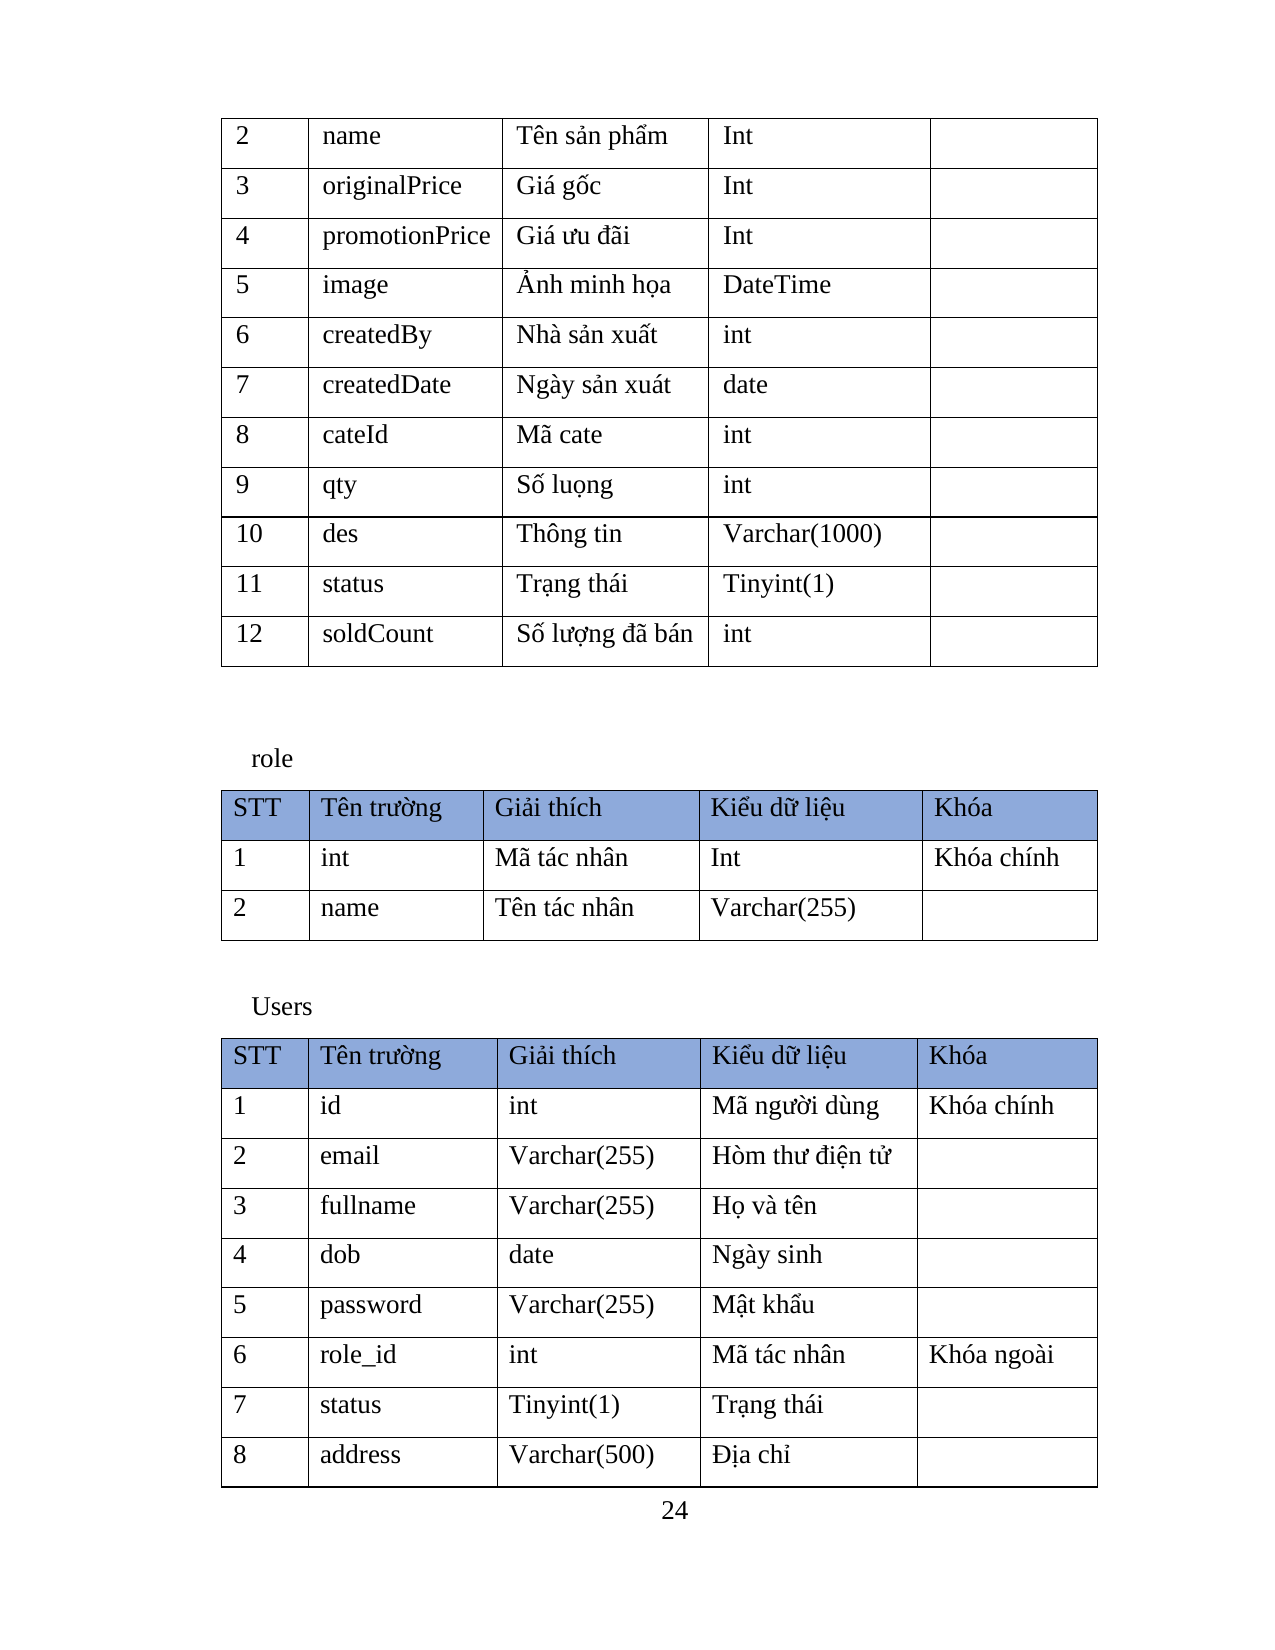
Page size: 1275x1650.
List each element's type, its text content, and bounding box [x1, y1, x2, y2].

table_cell [931, 518, 1097, 566]
table_cell Khóa ngoài [918, 1338, 1097, 1387]
table_cell date [498, 1239, 700, 1287]
table_cell 1 [222, 1089, 308, 1138]
table_cell Mã cate [503, 418, 708, 467]
table_cell address [309, 1438, 497, 1486]
table_cell Int [700, 841, 922, 890]
table_header Khóa [923, 791, 1097, 840]
table_cell Số luọng [503, 468, 708, 516]
table_header Kiểu dữ liệu [700, 791, 922, 840]
table_cell Int [709, 169, 930, 218]
table_cell 2 [222, 119, 308, 168]
table_cell 11 [222, 567, 308, 616]
table_cell int [709, 617, 930, 666]
table_header STT [222, 1039, 308, 1088]
table_header Khóa [918, 1039, 1097, 1088]
table_cell Tinyint(1) [709, 567, 930, 616]
table_cell status [309, 567, 502, 616]
table_cell 5 [222, 1288, 308, 1337]
table_cell Varchar(500) [498, 1438, 700, 1486]
table_cell [931, 368, 1097, 417]
table_cell originalPrice [309, 169, 502, 218]
table_cell Varchar(255) [498, 1139, 700, 1188]
table_cell name [309, 119, 502, 168]
table_header STT [222, 791, 309, 840]
table_cell Int [709, 219, 930, 267]
table_cell [931, 169, 1097, 218]
table_cell Mã người dùng [701, 1089, 917, 1138]
table_cell Giá ưu đãi [503, 219, 708, 267]
table_cell date [709, 368, 930, 417]
table_cell des [309, 518, 502, 566]
table_cell 6 [222, 318, 308, 367]
table_cell 3 [222, 1189, 308, 1237]
table_cell int [709, 418, 930, 467]
table_cell 12 [222, 617, 308, 666]
table_cell Địa chỉ [701, 1438, 917, 1486]
table_header Giải thích [484, 791, 699, 840]
table_cell email [309, 1139, 497, 1188]
table_cell Mật khẩu [701, 1288, 917, 1337]
table_cell createdDate [309, 368, 502, 417]
table_cell Tinyint(1) [498, 1388, 700, 1437]
table_cell Varchar(255) [498, 1189, 700, 1237]
table_cell Họ và tên [701, 1189, 917, 1237]
table_cell password [309, 1288, 497, 1337]
table_cell [931, 468, 1097, 516]
table_cell [918, 1438, 1097, 1486]
table_cell Giá gốc [503, 169, 708, 218]
table_cell Khóa chính [918, 1089, 1097, 1138]
table_cell Tên sản phẩm [503, 119, 708, 168]
text role [177, 742, 1098, 773]
table_cell [931, 418, 1097, 467]
table_cell 9 [222, 468, 308, 516]
table_cell 4 [222, 1239, 308, 1287]
table_cell name [310, 891, 483, 940]
table_cell 4 [222, 219, 308, 267]
table_cell [918, 1388, 1097, 1437]
table_cell promotionPrice [309, 219, 502, 267]
table_cell [918, 1189, 1097, 1237]
table_cell Mã tác nhân [701, 1338, 917, 1387]
table_cell Nhà sản xuất [503, 318, 708, 367]
table_cell [918, 1288, 1097, 1337]
table_header Tên trường [310, 791, 483, 840]
table_cell Hòm thư điện tử [701, 1139, 917, 1188]
table_cell [931, 567, 1097, 616]
table_cell Số lượng đã bán [503, 617, 708, 666]
table_cell 3 [222, 169, 308, 218]
table_cell Tên tác nhân [484, 891, 699, 940]
table_cell int [709, 468, 930, 516]
table_cell Ngày sản xuát [503, 368, 708, 417]
table_cell 8 [222, 1438, 308, 1486]
table_cell 1 [222, 841, 309, 890]
table_cell [931, 119, 1097, 168]
table_cell int [310, 841, 483, 890]
table_cell [918, 1139, 1097, 1188]
table_cell Int [709, 119, 930, 168]
table_cell createdBy [309, 318, 502, 367]
table_cell 6 [222, 1338, 308, 1387]
table_cell 7 [222, 368, 308, 417]
table_cell role_id [309, 1338, 497, 1387]
table_cell int [498, 1338, 700, 1387]
table_cell Khóa chính [923, 841, 1097, 890]
table_cell 2 [222, 891, 309, 940]
table_cell Ảnh minh họa [503, 269, 708, 317]
table_cell image [309, 269, 502, 317]
table_header Tên trường [309, 1039, 497, 1088]
table_cell DateTime [709, 269, 930, 317]
table_cell 5 [222, 269, 308, 317]
table_cell Ngày sinh [701, 1239, 917, 1287]
table_cell status [309, 1388, 497, 1437]
table_cell 2 [222, 1139, 308, 1188]
table_cell qty [309, 468, 502, 516]
table_cell int [709, 318, 930, 367]
table_cell Thông tin [503, 518, 708, 566]
table_cell 10 [222, 518, 308, 566]
table_cell [931, 318, 1097, 367]
table_cell Trạng thái [503, 567, 708, 616]
text Users [177, 989, 1098, 1021]
table_cell int [498, 1089, 700, 1138]
table_cell Mã tác nhân [484, 841, 699, 890]
table_cell dob [309, 1239, 497, 1287]
table_cell 8 [222, 418, 308, 467]
table_cell fullname [309, 1189, 497, 1237]
table_cell id [309, 1089, 497, 1138]
table_cell soldCount [309, 617, 502, 666]
table_cell Varchar(1000) [709, 518, 930, 566]
table_cell [931, 269, 1097, 317]
table_cell Varchar(255) [700, 891, 922, 940]
table_cell Trạng thái [701, 1388, 917, 1437]
table_cell [918, 1239, 1097, 1287]
table_cell [931, 617, 1097, 666]
table_cell cateId [309, 418, 502, 467]
table_header Giải thích [498, 1039, 700, 1088]
table_cell [931, 219, 1097, 267]
table_cell 7 [222, 1388, 308, 1437]
table_cell [923, 891, 1097, 940]
table_cell Varchar(255) [498, 1288, 700, 1337]
table_header Kiểu dữ liệu [701, 1039, 917, 1088]
